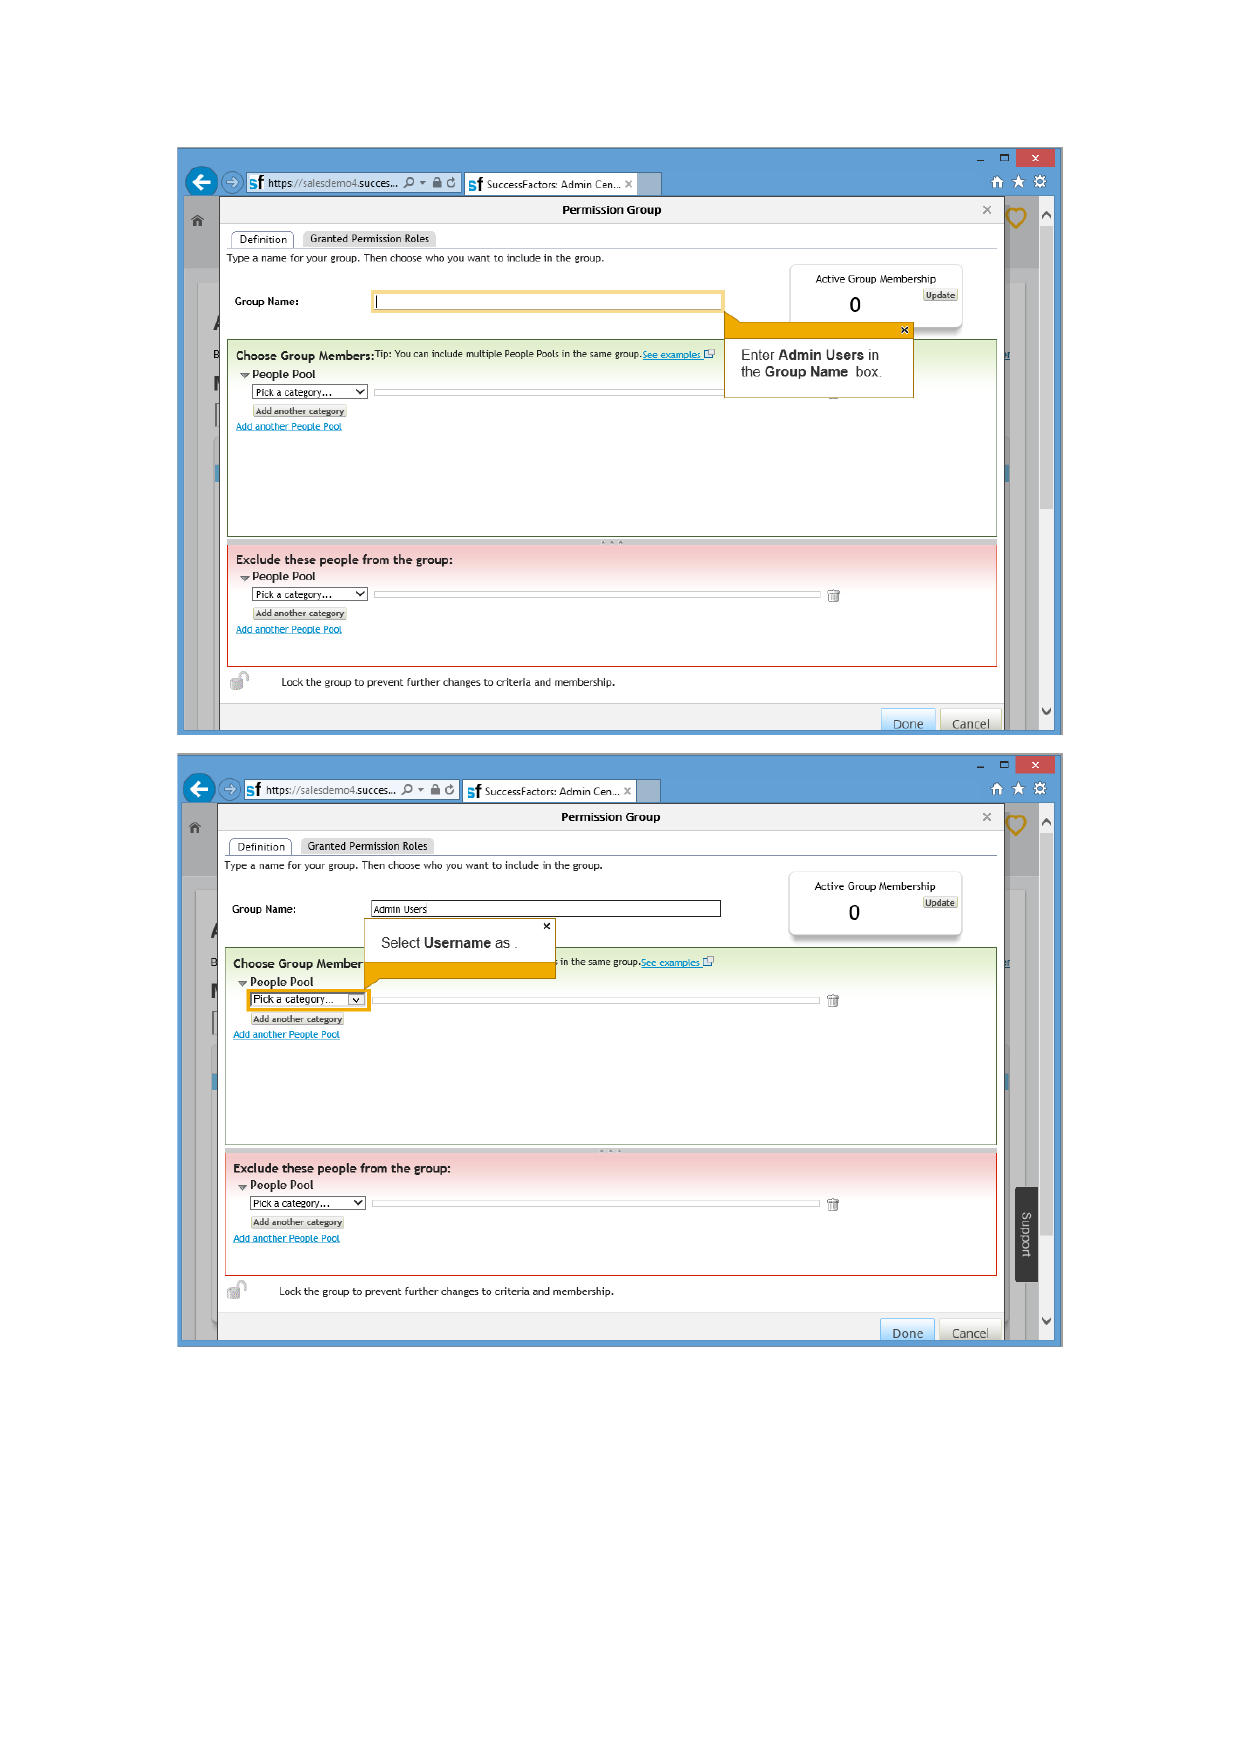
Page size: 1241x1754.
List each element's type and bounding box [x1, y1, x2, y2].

picture [177, 753, 1063, 1347]
picture [177, 147, 1063, 735]
